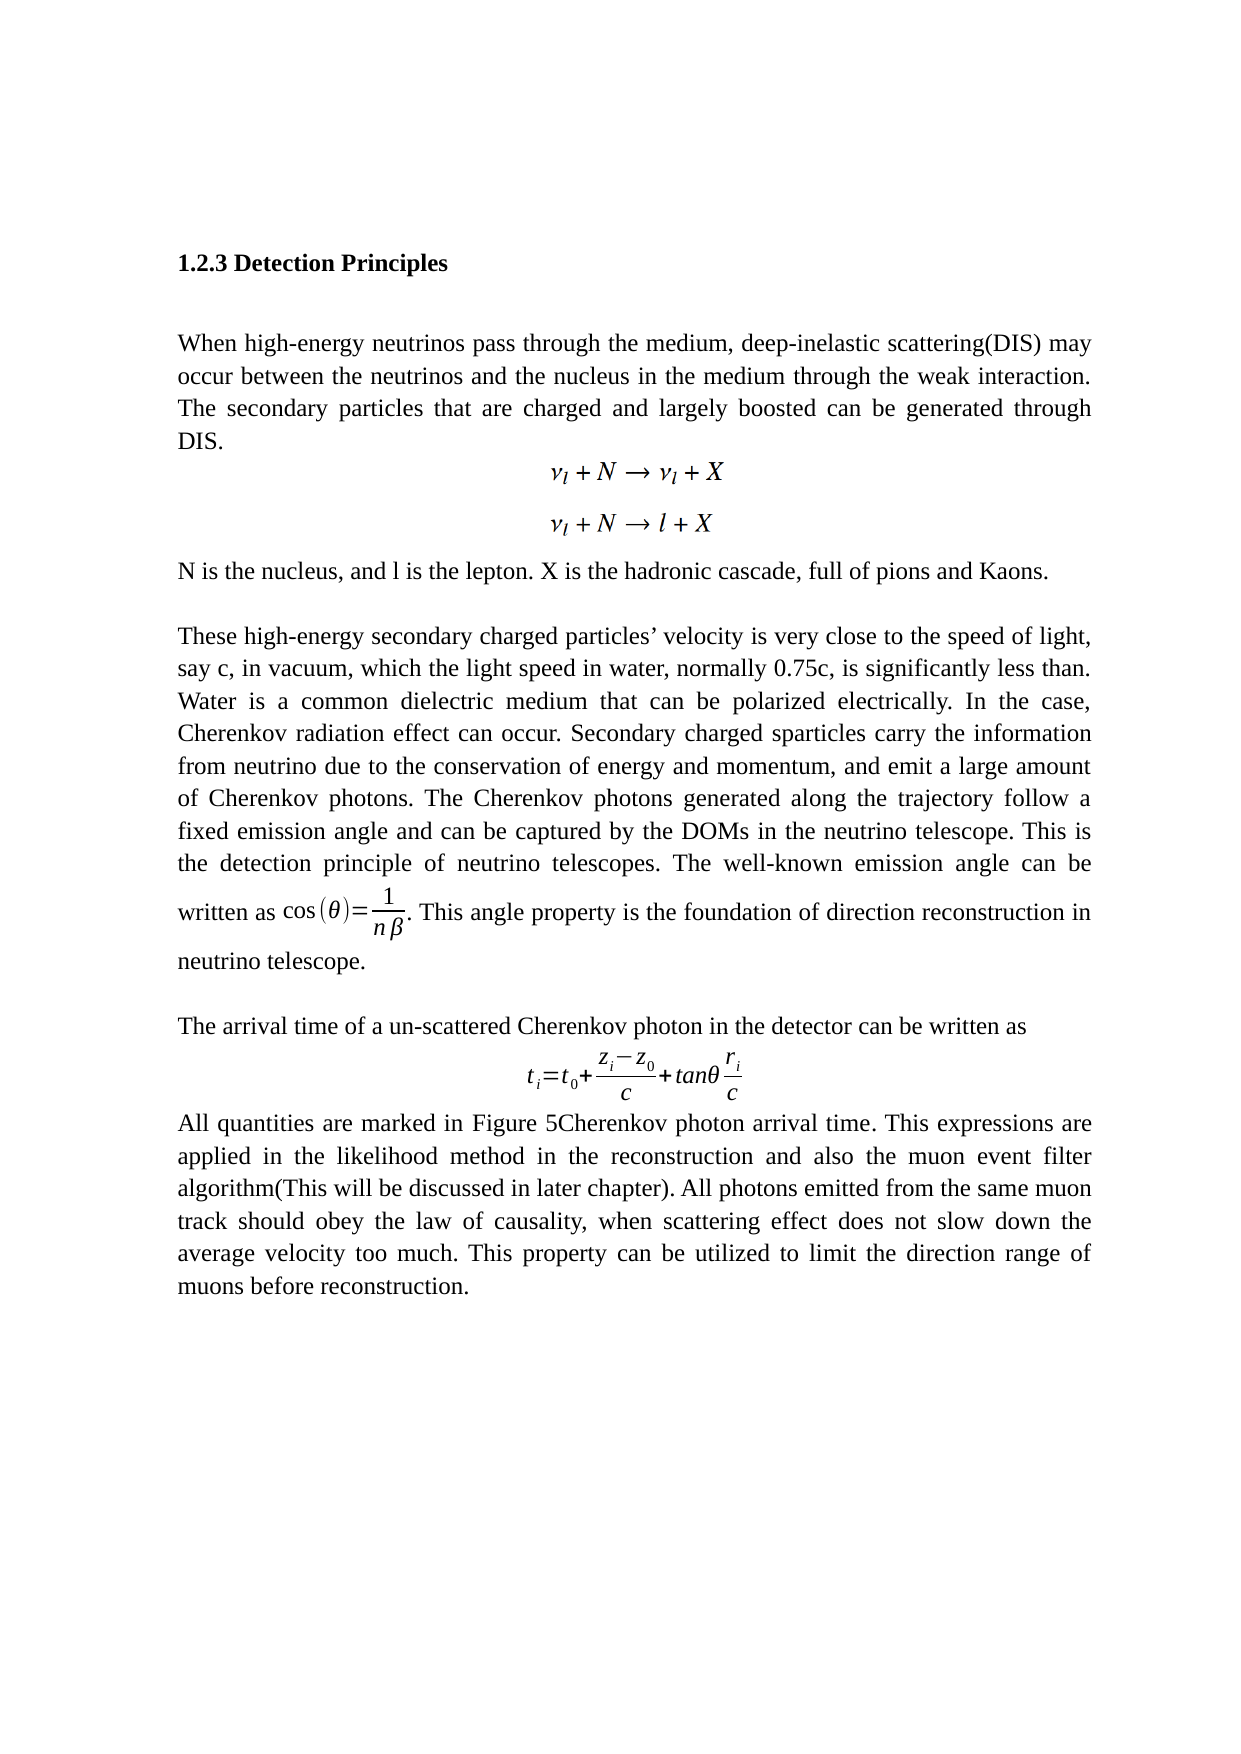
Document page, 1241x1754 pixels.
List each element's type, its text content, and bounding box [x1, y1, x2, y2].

text The arrival time of a un-scattered Cherenkov photon in the detector can be written as [177, 1009, 1092, 1042]
subtitle 1.2.3 Detection Principles [177, 246, 1092, 279]
text All quantities are marked in Figure 1. This expressions are applied in the likelihood method in the reconstruction and also the muon event filter algorithm(This will be discussed in later chapter). All photons emitted from the same muon track should obey the law of causality, when scattering effect does not slow down the average velocity too much. This property can be utilized to limit the direction range of muons before reconstruction. [177, 1107, 1092, 1302]
text These high-energy secondary charged particles’ velocity is very close to the speed of light, say c, in vacuum, which the light speed in water, normally 0.75c, is significantly less than. Water is a common dielectric medium that can be polarized electrically. In the case, Cherenkov radiation effect can occur. Secondary charged sparticles carry the information from neutrino due to the conservation of energy and momentum, and emit a large amount of Cherenkov photons. The Cherenkov photons generated along the trajectory follow a fixed emission angle and can be captured by the DOMs in the neutrino telescope. This is the detection principle of neutrino telescopes. The well-known emission angle can be written as . This angle property is the foundation of direction reconstruction in neutrino telescope. [177, 619, 1092, 977]
text When high-energy neutrinos pass through the medium, deep-inelastic scattering(DIS) may occur between the neutrinos and the nucleus in the medium through the weak interaction. The secondary particles that are charged and largely boosted can be generated through DIS. [177, 327, 1092, 457]
text N is the nucleus, and l is the lepton. X is the hadronic cascade, full of pions and Kaons. [177, 554, 1092, 587]
picture [542, 456, 728, 544]
